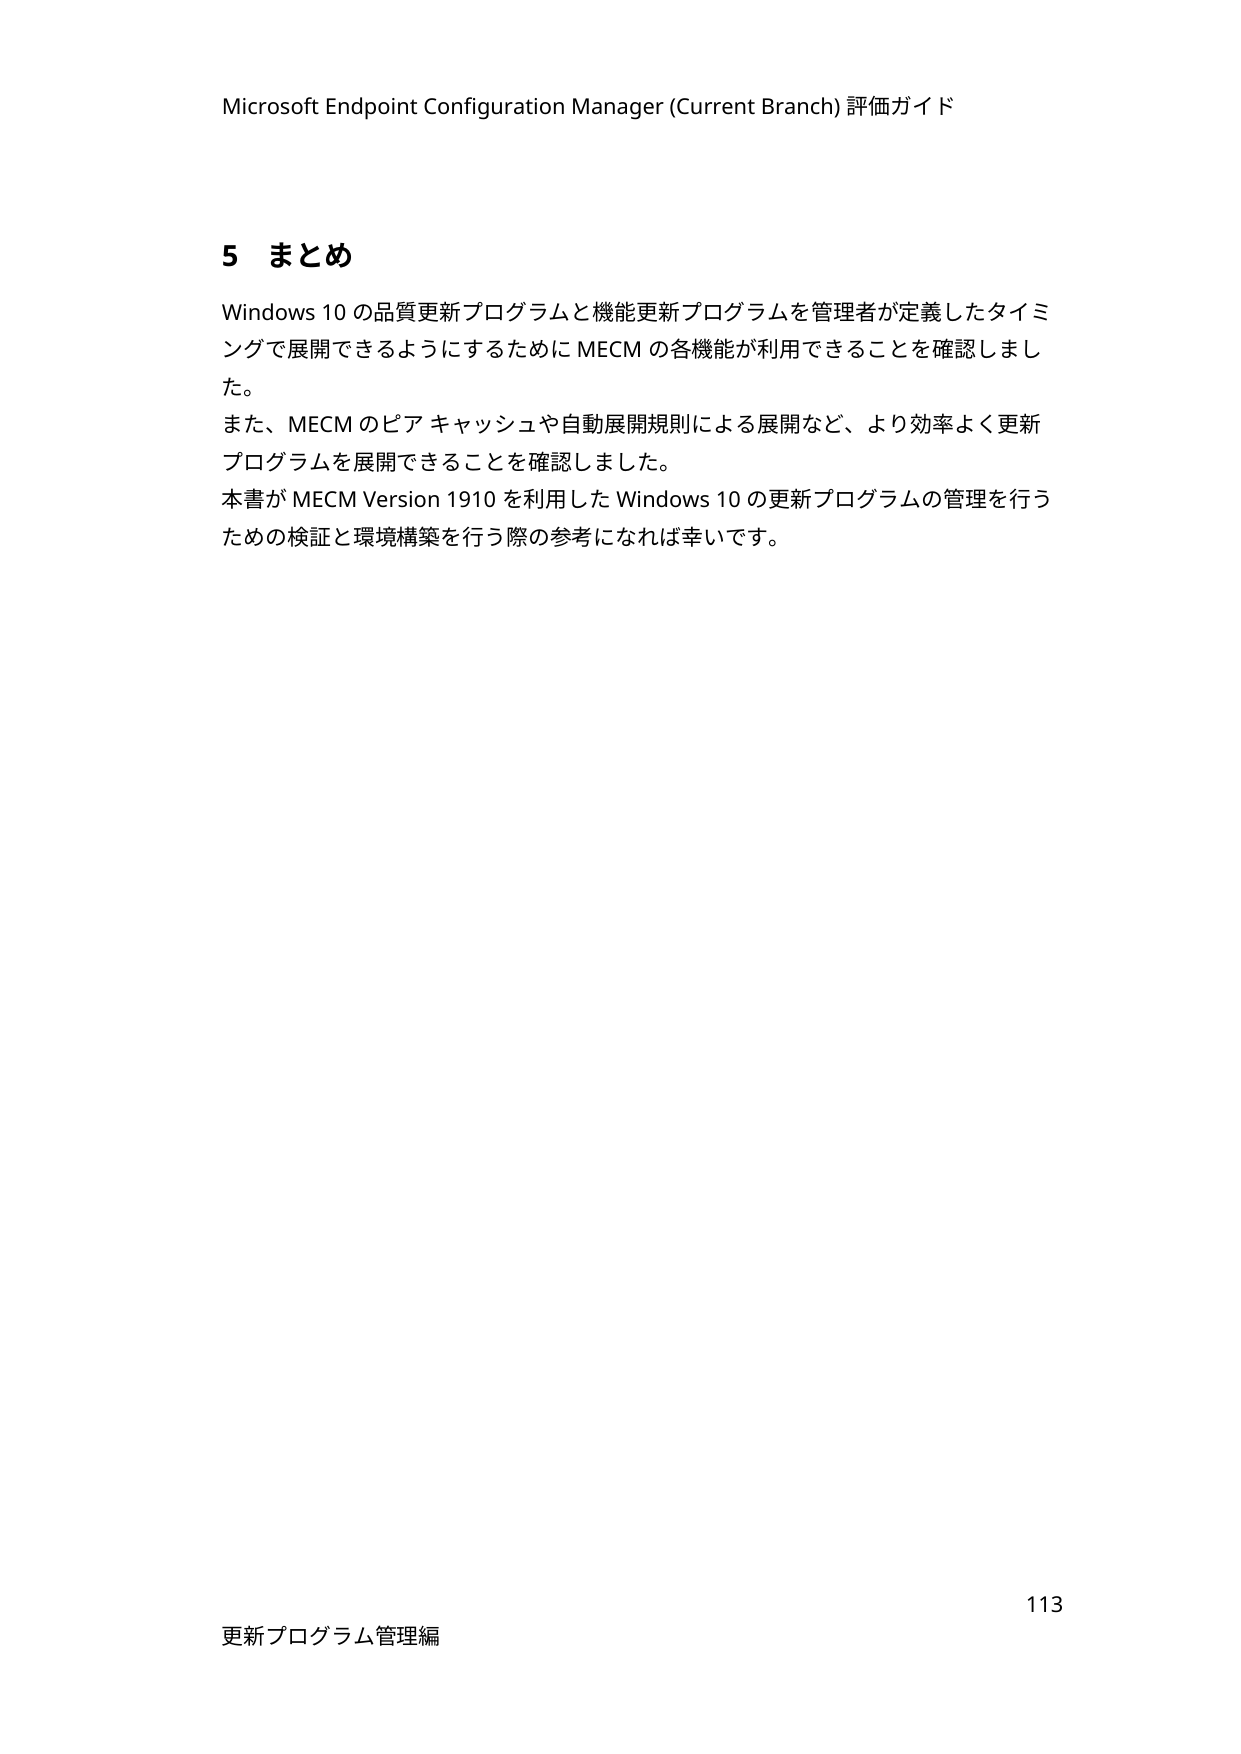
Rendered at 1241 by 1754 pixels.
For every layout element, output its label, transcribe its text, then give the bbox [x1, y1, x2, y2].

text 本書がMECM Version 1910 を利用した Windows 10 の更新プログラムの管理を行うための検証と環境構築を行う際の参考になれば幸いです。 [222, 479, 1063, 554]
text Windows 10 の品質更新プログラムと機能更新プログラムを管理者が定義したタイミングで展開できるようにするために MECM の各機能が利用できることを確認しました。 [222, 292, 1063, 404]
subtitle まとめ [222, 217, 1063, 292]
text また、MECM のピア キャッシュや自動展開規則による展開など、より効率よく更新プログラムを展開できることを確認しました。 [222, 404, 1063, 479]
